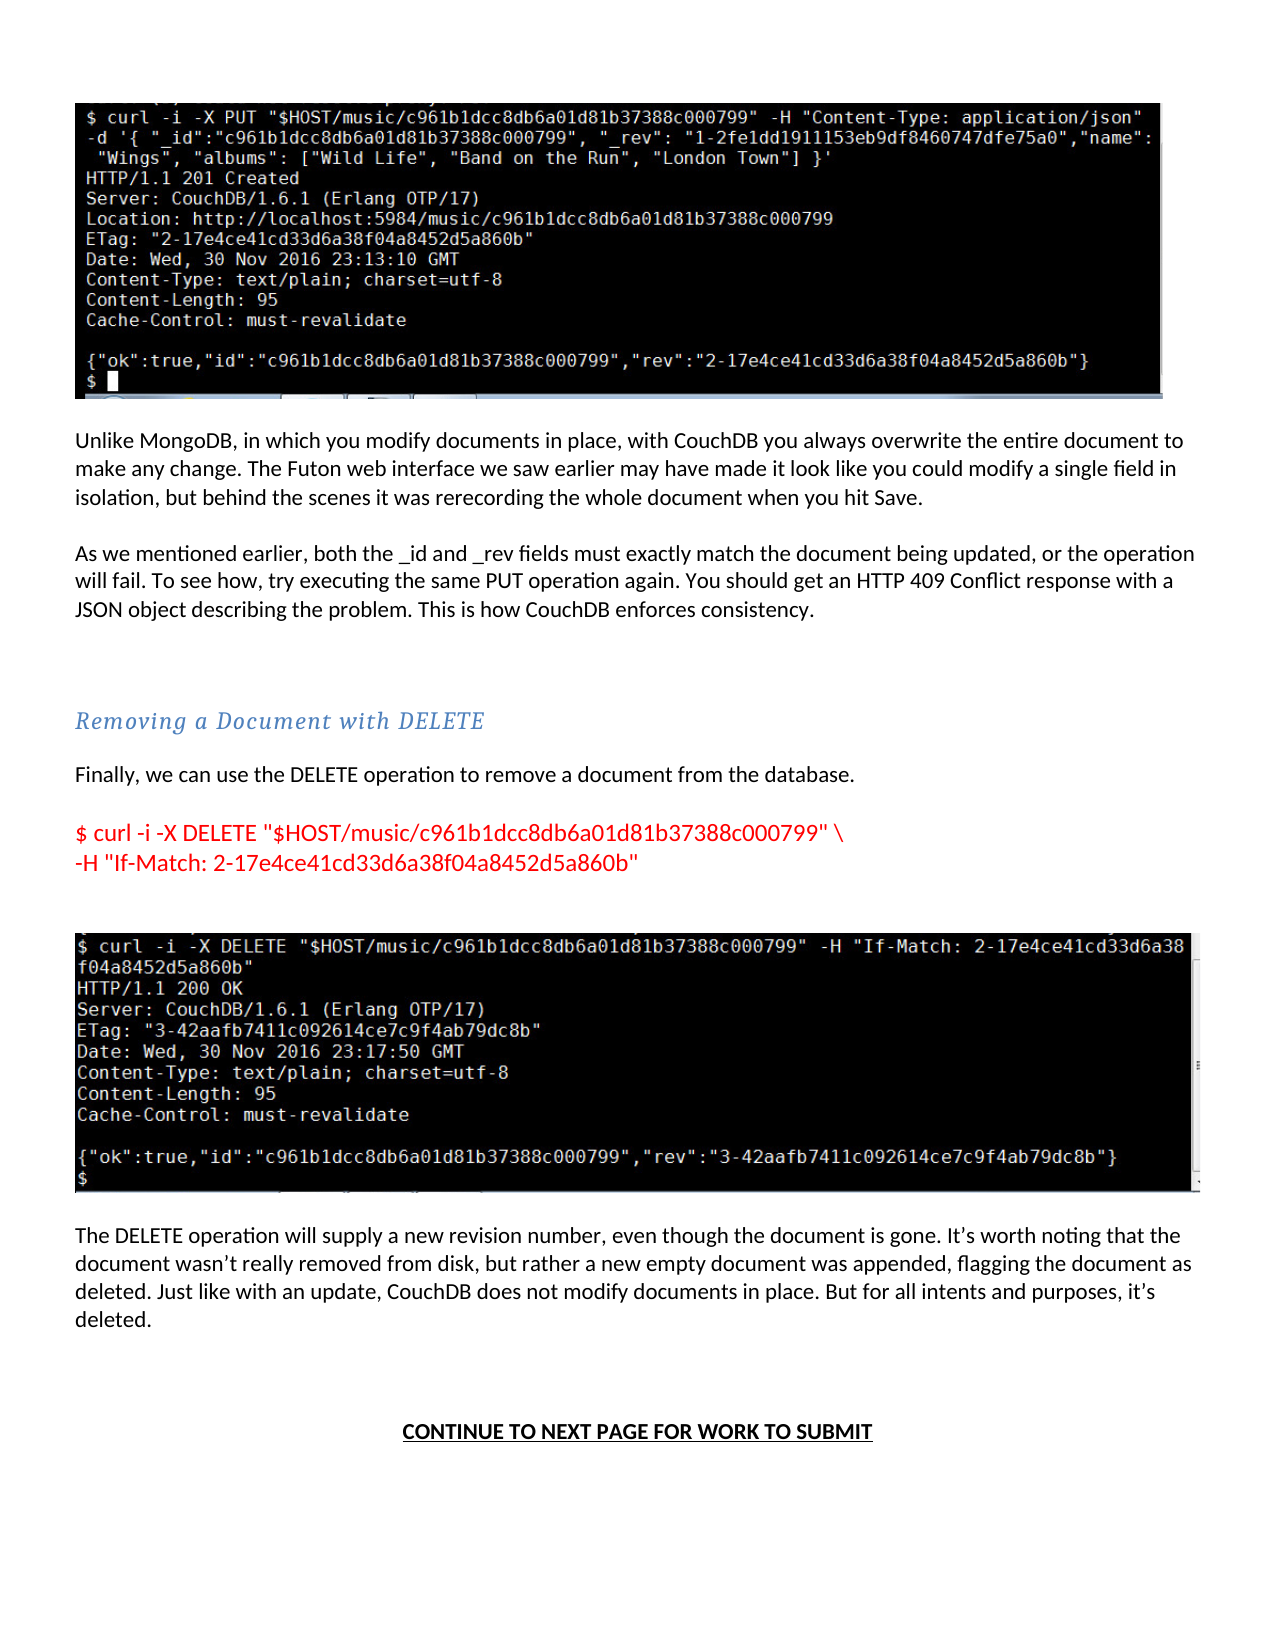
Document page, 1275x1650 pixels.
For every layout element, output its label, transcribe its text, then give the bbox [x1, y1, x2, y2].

text Finally, we can use the DELETE operation to remove a document from the database. [75, 761, 1200, 789]
subtitle Removing a Document with DELETE [75, 707, 1200, 736]
picture [75, 933, 1200, 1193]
picture [75, 103, 1163, 399]
text $ curl -i -X DELETE "$HOST/music/c961b1dcc8db6a01d81b37388c000799" \ [75, 817, 1200, 847]
text CONTINUE TO NEXT PAGE FOR WORK TO SUBMIT [75, 1417, 1200, 1445]
text -H "If-Match: 2-17e4ce41cd33d6a38f04a8452d5a860b" [75, 847, 1200, 878]
text Unlike MongoDB, in which you modify documents in place, with CouchDB you always overwrite the entire document to make any change. The Futon web interface we saw earlier may have made it look like you could modify a single field in isolation, but behind the scenes it was rerecording the whole document when you hit Save. [75, 427, 1200, 511]
text As we mentioned earlier, both the _id and _rev fields must exactly match the document being updated, or the operation will fail. To see how, try executing the same PUT operation again. You should get an HTTP 409 Conflict response with a JSON object describing the problem. This is how CouchDB enforces consistency. [75, 539, 1200, 623]
text The DELETE operation will supply a new revision number, even though the document is gone. It’s worth noting that the document wasn’t really removed from disk, but rather a new empty document was appended, flagging the document as deleted. Just like with an update, CouchDB does not modify documents in place. But for all intents and purposes, it’s deleted. [75, 1221, 1200, 1333]
